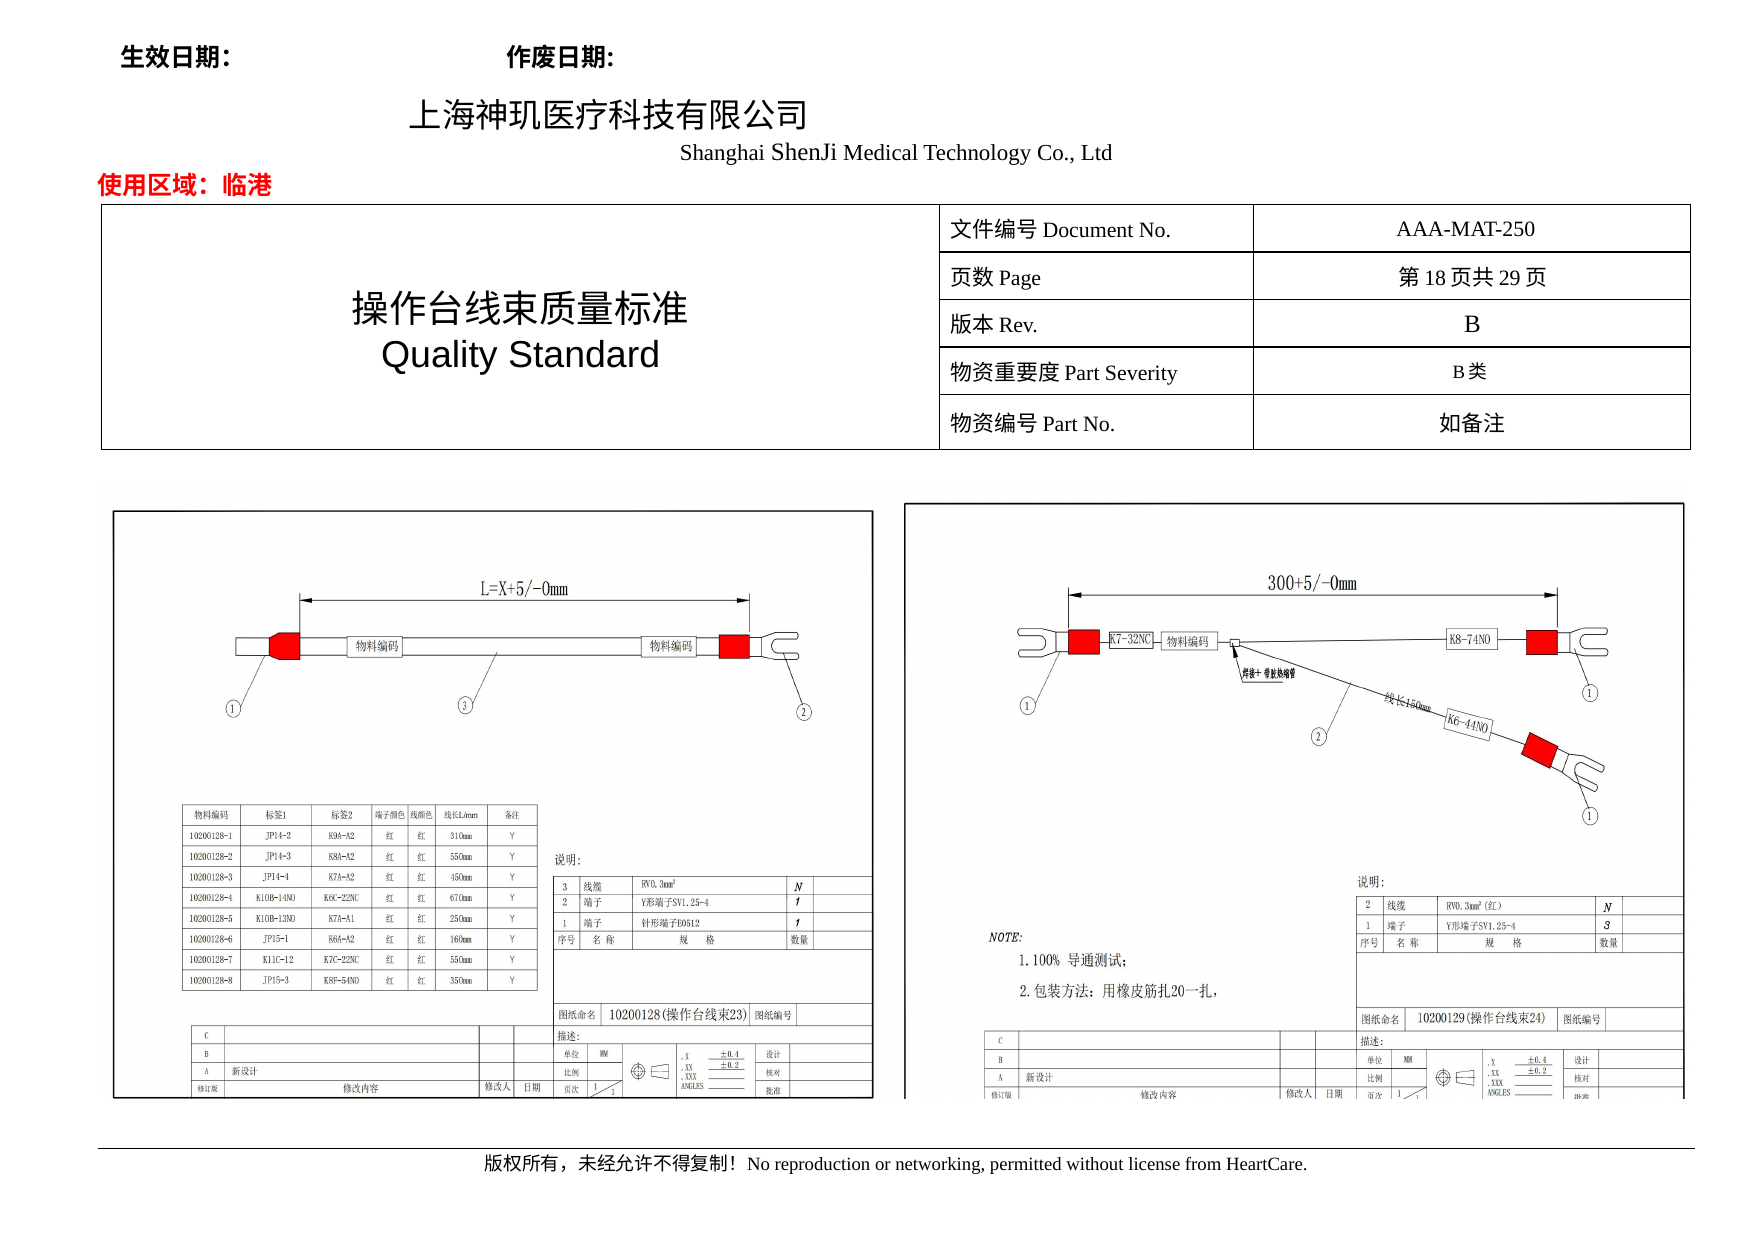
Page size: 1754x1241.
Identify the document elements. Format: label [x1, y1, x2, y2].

picture [97, 481, 1693, 1099]
